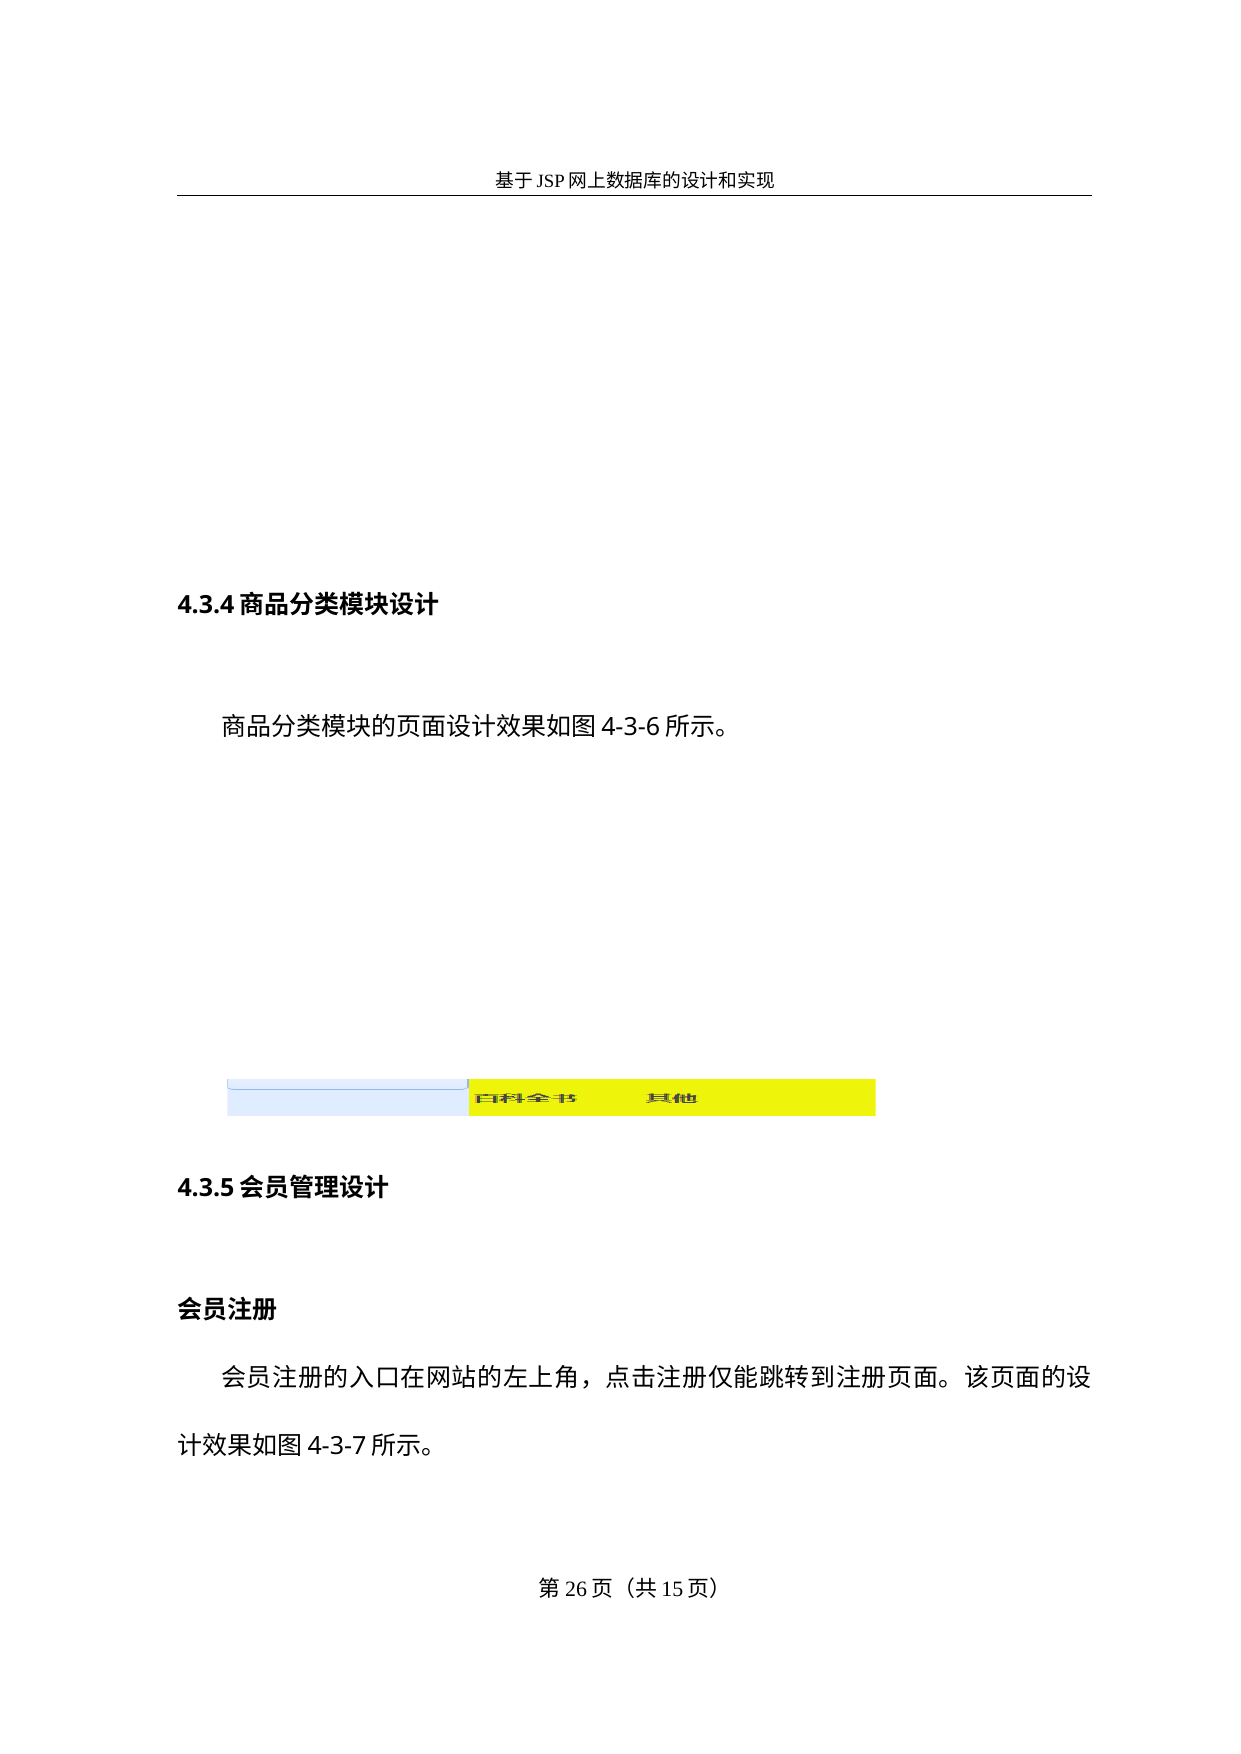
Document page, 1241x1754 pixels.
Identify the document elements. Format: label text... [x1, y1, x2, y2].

subtitle 4.3.4商品分类模块设计 [177, 569, 1092, 637]
picture [227, 1079, 876, 1116]
text 会员注册的入口在网站的左上角，点击注册仅能跳转到注册页面。该页面的设计效果如图4-3-7所示。 [177, 1341, 1092, 1477]
text 商品分类模块的页面设计效果如图4-3-6所示。 [177, 690, 1092, 758]
text 会员注册 [177, 1273, 1092, 1341]
subtitle 4.3.5会员管理设计 [177, 1152, 1092, 1220]
